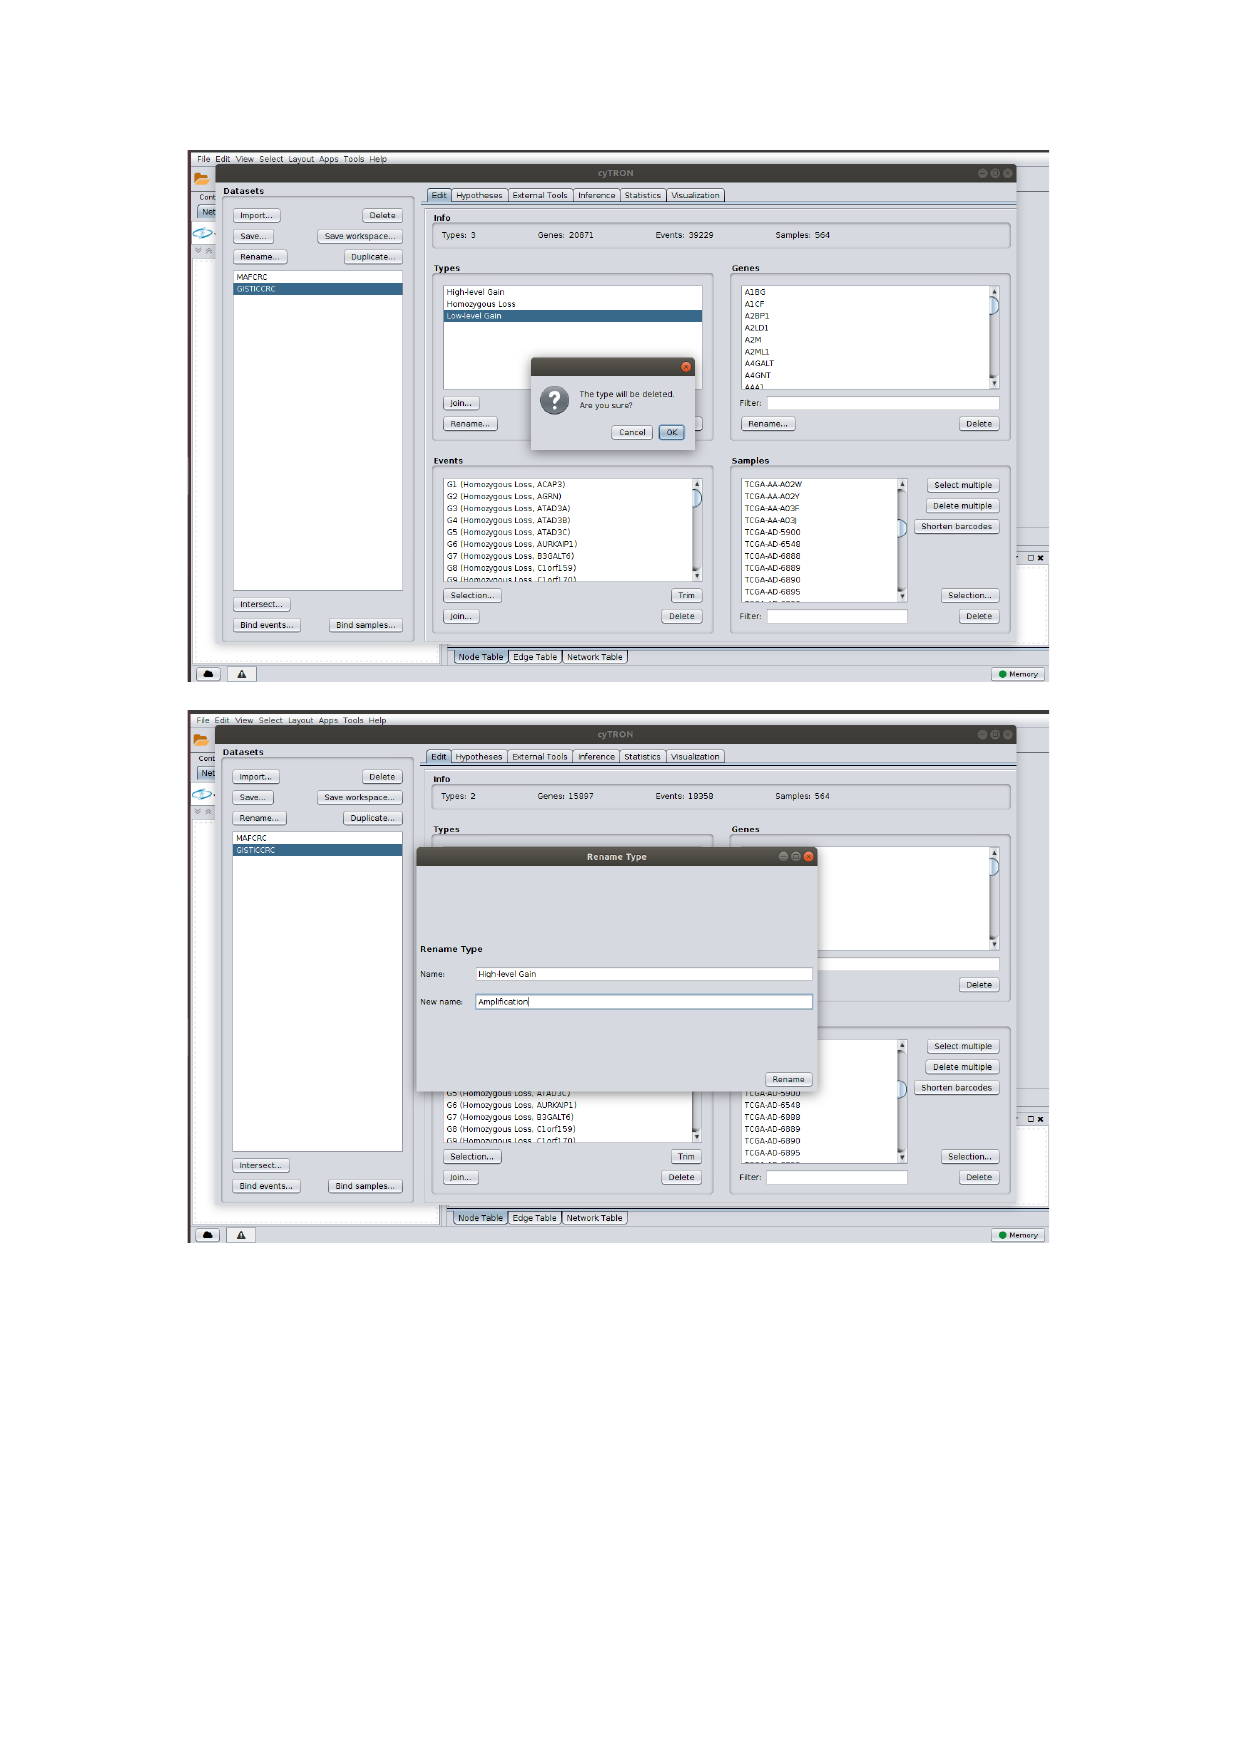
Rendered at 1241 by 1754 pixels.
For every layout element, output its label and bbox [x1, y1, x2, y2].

picture [187, 710, 1050, 1243]
picture [187, 150, 1050, 682]
